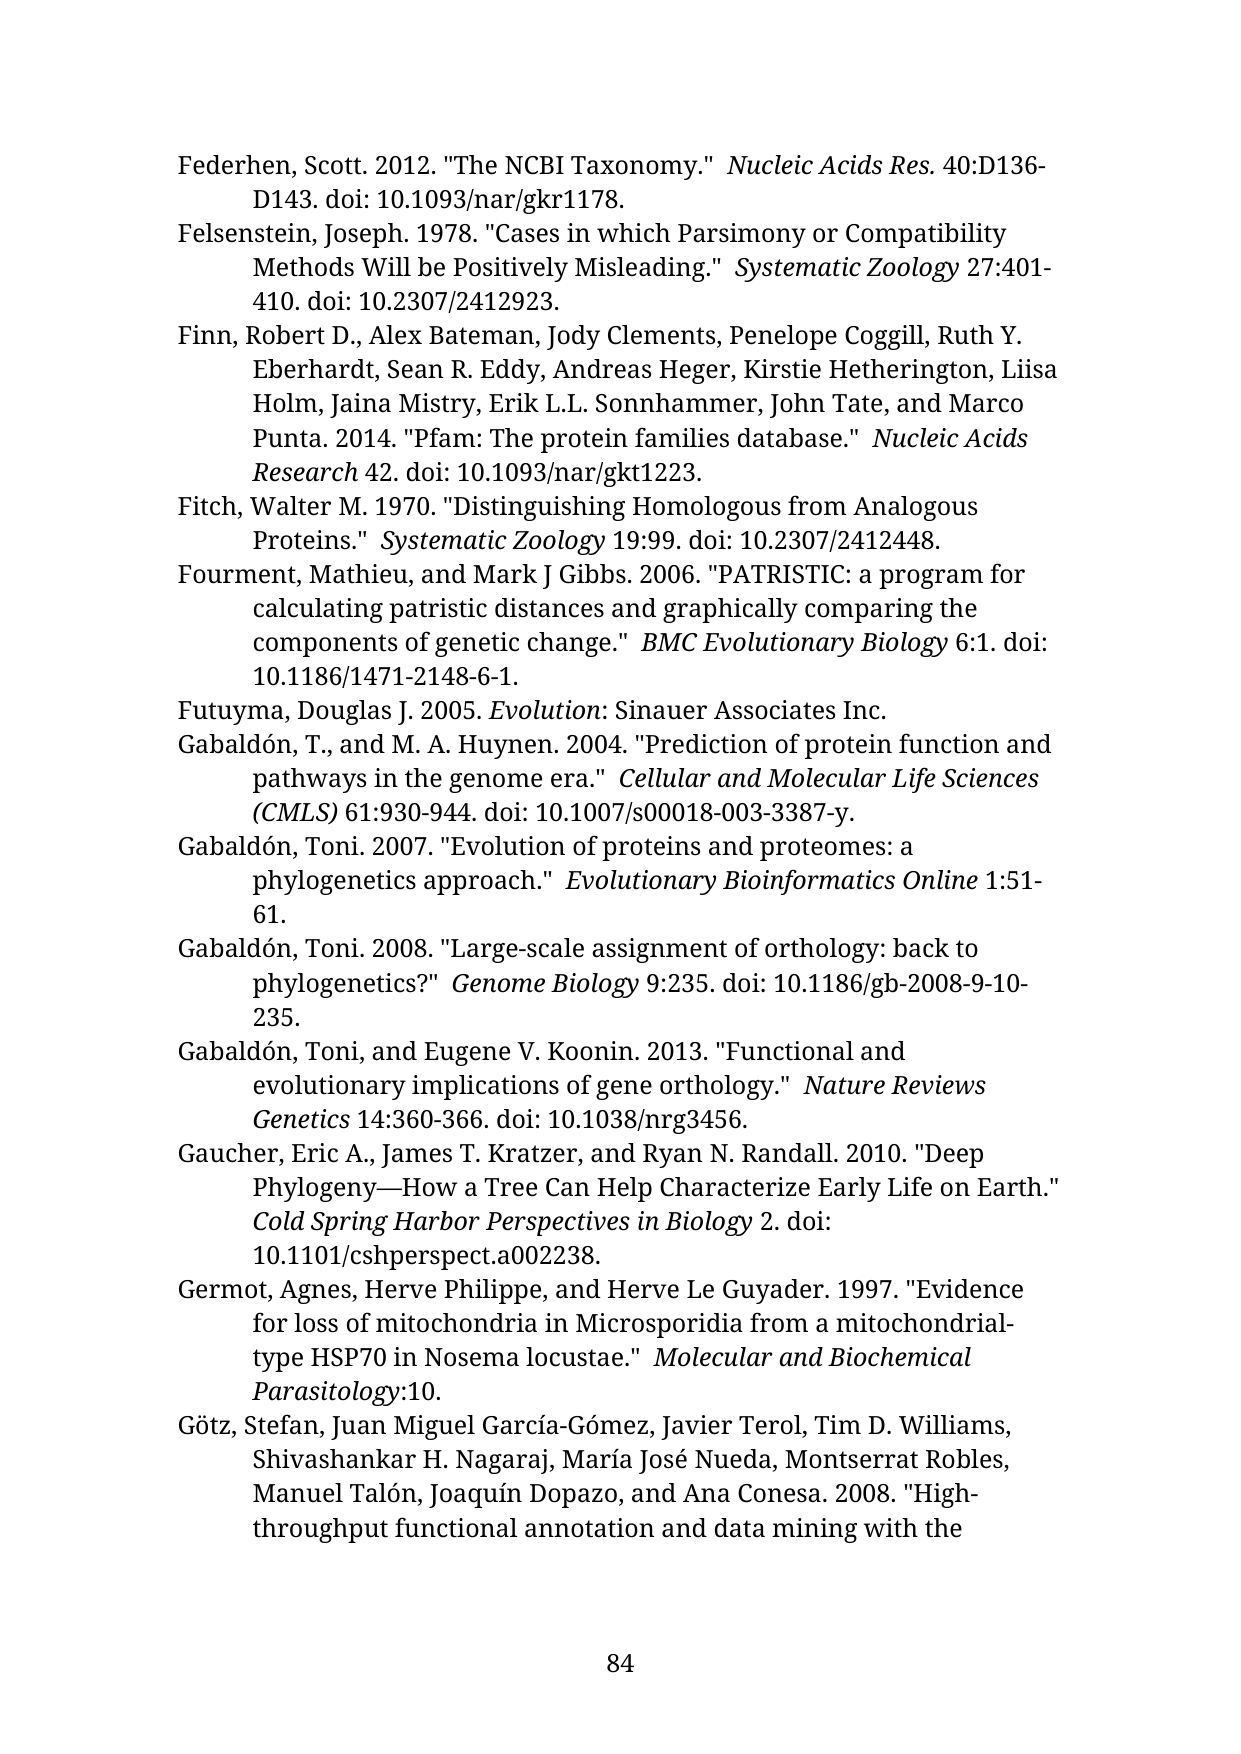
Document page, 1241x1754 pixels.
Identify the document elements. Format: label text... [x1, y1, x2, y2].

text Gabaldón, T., and M. A. Huynen. 2004. "Prediction of protein function and pathways in the genome era." Cellular and Molecular Life Sciences (CMLS) 61:930-944. doi: 10.1007/s00018-003-3387-y. [177, 727, 1063, 829]
text Fourment, Mathieu, and Mark J Gibbs. 2006. "PATRISTIC: a program for calculating patristic distances and graphically comparing the components of genetic change." BMC Evolutionary Biology 6:1. doi: 10.1186/1471-2148-6-1. [177, 556, 1063, 693]
text Federhen, Scott. 2012. "The NCBI Taxonomy." Nucleic Acids Res. 40:D136-D143. doi: 10.1093/nar/gkr1178. [177, 148, 1063, 216]
text Finn, Robert D., Alex Bateman, Jody Clements, Penelope Coggill, Ruth Y. Eberhardt, Sean R. Eddy, Andreas Heger, Kirstie Hetherington, Liisa Holm, Jaina Mistry, Erik L.L. Sonnhammer, John Tate, and Marco Punta. 2014. "Pfam: The protein families database." Nucleic Acids Research 42. doi: 10.1093/nar/gkt1223. [177, 318, 1063, 488]
text Gaucher, Eric A., James T. Kratzer, and Ryan N. Randall. 2010. "Deep Phylogeny—How a Tree Can Help Characterize Early Life on Earth." Cold Spring Harbor Perspectives in Biology 2. doi: 10.1101/cshperspect.a002238. [177, 1136, 1063, 1272]
text Fitch, Walter M. 1970. "Distinguishing Homologous from Analogous Proteins." Systematic Zoology 19:99. doi: 10.2307/2412448. [177, 488, 1063, 556]
text Felsenstein, Joseph. 1978. "Cases in which Parsimony or Compatibility Methods Will be Positively Misleading." Systematic Zoology 27:401-410. doi: 10.2307/2412923. [177, 216, 1063, 318]
text Germot, Agnes, Herve Philippe, and Herve Le Guyader. 1997. "Evidence for loss of mitochondria in Microsporidia from a mitochondrial-type HSP70 in Nosema locustae." Molecular and Biochemical Parasitology:10. [177, 1272, 1063, 1408]
text Gabaldón, Toni. 2008. "Large-scale assignment of orthology: back to phylogenetics?" Genome Biology 9:235. doi: 10.1186/gb-2008-9-10-235. [177, 931, 1063, 1033]
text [177, 1408, 1063, 1544]
text Gabaldón, Toni. 2007. "Evolution of proteins and proteomes: a phylogenetics approach." Evolutionary Bioinformatics Online 1:51-61. [177, 829, 1063, 931]
text Gabaldón, Toni, and Eugene V. Koonin. 2013. "Functional and evolutionary implications of gene orthology." Nature Reviews Genetics 14:360-366. doi: 10.1038/nrg3456. [177, 1033, 1063, 1136]
text Futuyma, Douglas J. 2005. Evolution: Sinauer Associates Inc. [177, 693, 1063, 727]
